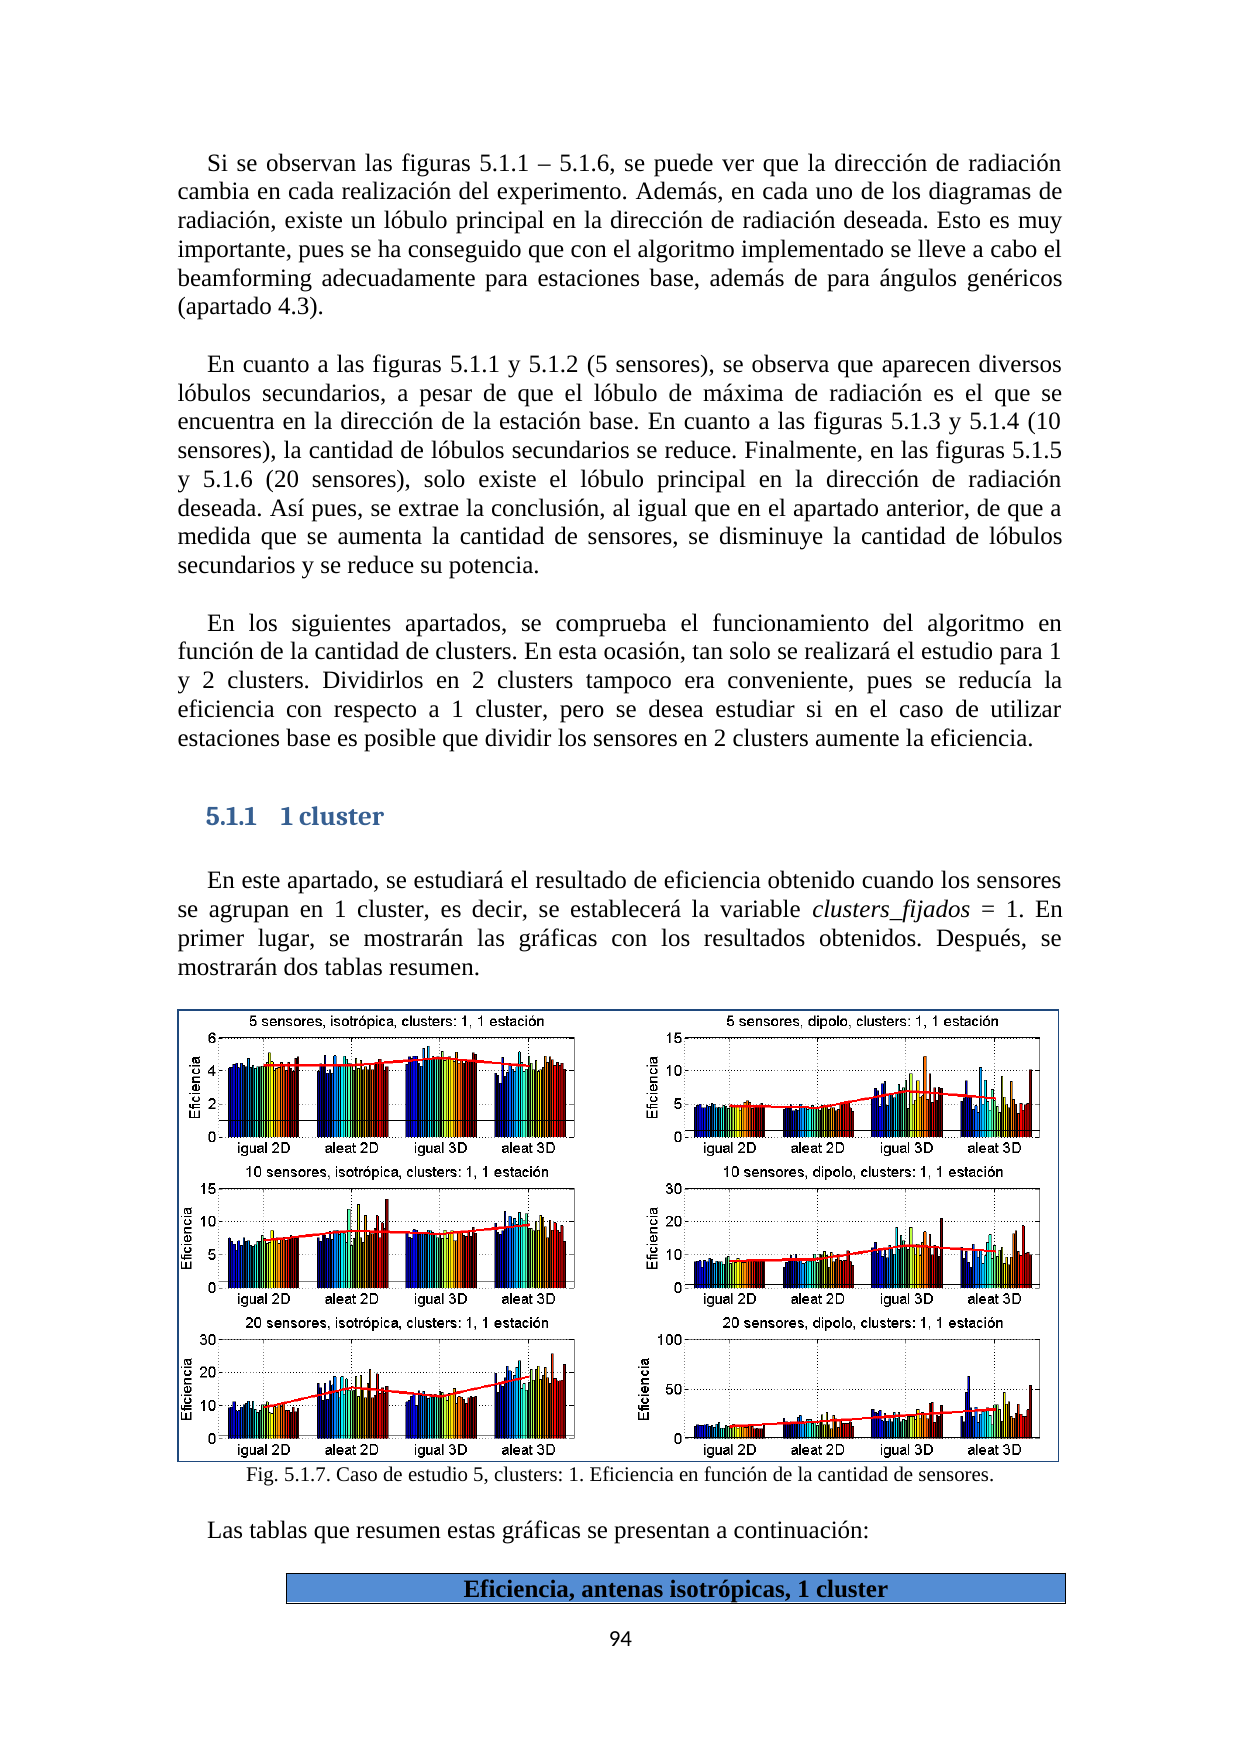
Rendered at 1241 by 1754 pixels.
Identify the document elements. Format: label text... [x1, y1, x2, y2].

text En este apartado, se estudiará el resultado de eficiencia obtenido cuando los sensores se agrupan en 1 cluster, es decir, se establecerá la variable clusters_fijados = 1. En primer lugar, se mostrarán las gráficas con los resultados obtenidos. Después, se mostrarán dos tablas resumen. [177, 865, 1063, 980]
text Si se observan las figuras 5.1.1 – 5.1.6, se puede ver que la dirección de radiación cambia en cada realización del experimento. Además, en cada uno de los diagramas de radiación, existe un lóbulo principal en la dirección de radiación deseada. Esto es muy importante, pues se ha conseguido que con el algoritmo implementado se lleve a cabo el beamforming adecuadamente para estaciones base, además de para ángulos genéricos (apartado 4.3). [177, 148, 1063, 320]
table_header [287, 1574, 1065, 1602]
subtitle 1 cluster [206, 801, 1063, 832]
text En los siguientes apartados, se comprueba el funcionamiento del algoritmo en función de la cantidad de clusters. En esta ocasión, tan solo se realizará el estudio para 1 y 2 clusters. Dividirlos en 2 clusters tampoco era conveniente, pues se reducía la eficiencia con respecto a 1 cluster, pero se desea estudiar si en el caso de utilizar estaciones base es posible que dividir los sensores en 2 clusters aumente la eficiencia. [177, 608, 1063, 751]
picture [179, 1011, 1058, 1461]
text En cuanto a las figuras 5.1.1 y 5.1.2 (5 sensores), se observa que aparecen diversos lóbulos secundarios, a pesar de que el lóbulo de máxima de radiación es el que se encuentra en la dirección de la estación base. En cuanto a las figuras 5.1.3 y 5.1.4 (10 sensores), la cantidad de lóbulos secundarios se reduce. Finalmente, en las figuras 5.1.5 y 5.1.6 (20 sensores), solo existe el lóbulo principal en la dirección de radiación deseada. Así pues, se extrae la conclusión, al igual que en el apartado anterior, de que a medida que se aumenta la cantidad de sensores, se disminuye la cantidad de lóbulos secundarios y se reduce su potencia. [177, 349, 1063, 579]
text Las tablas que resumen estas gráficas se presentan a continuación: [177, 1515, 1063, 1544]
text Fig. 5.1.7. Caso de estudio 5, clusters: 1. Eficiencia en función de la cantidad de sensores. [177, 1462, 1063, 1486]
